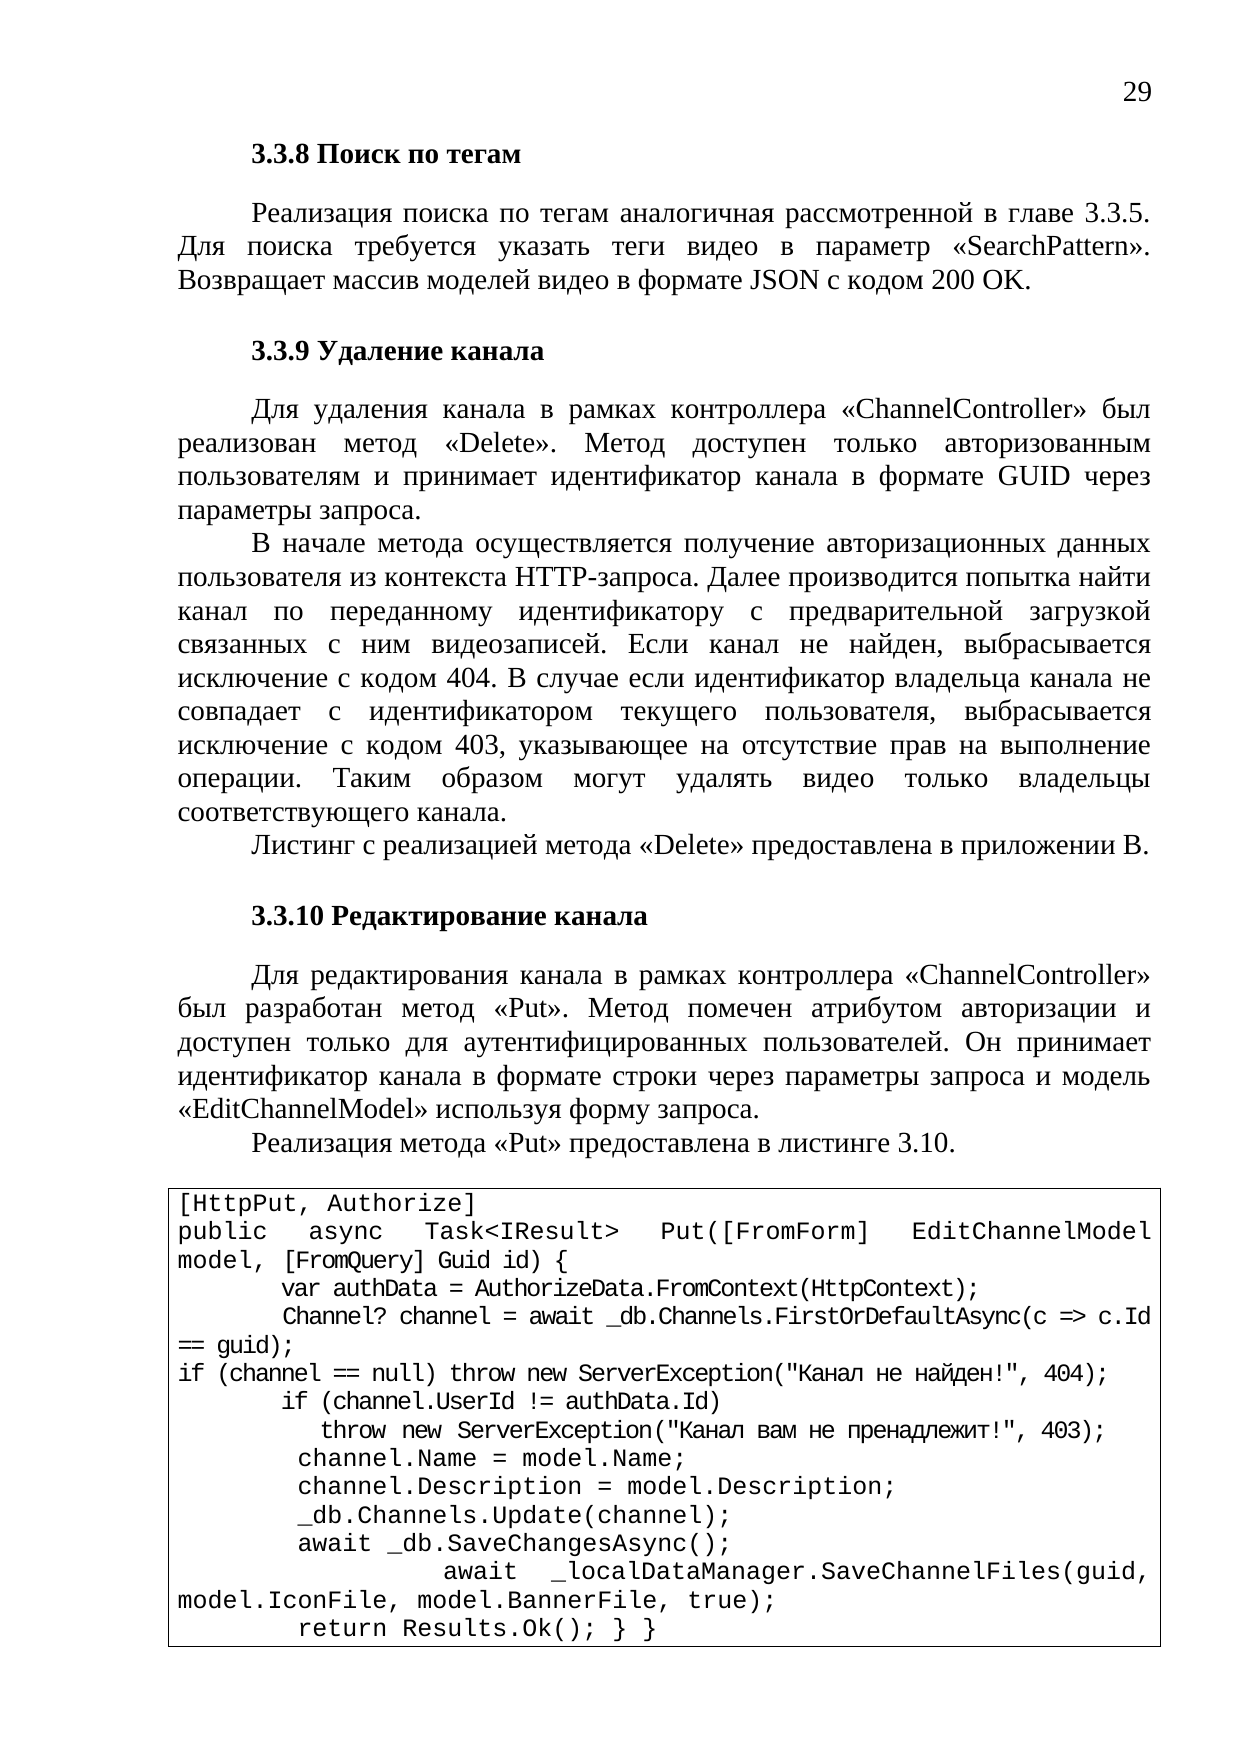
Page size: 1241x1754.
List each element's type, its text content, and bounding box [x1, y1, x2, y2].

text Удаление канала [251, 333, 1152, 366]
text Для редактирования канала в рамках контроллера «ChannelController» был разработан метод «Put». Метод помечен атрибутом авторизации и доступен только для аутентифицированных пользователей. Он принимает идентификатор канала в формате строки через параметры запроса и модель «EditChannelModel» используя форму запроса. [177, 957, 1152, 1125]
text await _localDataManager.SaveChannelFiles(guid, model.IconFile, model.BannerFile, true); [177, 1559, 1152, 1612]
text Для удаления канала в рамках контроллера «ChannelController» был реализован метод «Delete». Метод доступен только авторизованным пользователям и принимает идентификатор канала в формате GUID через параметры запроса. [177, 391, 1152, 526]
text Реализация поиска по тегам аналогичная рассмотренной в главе 3.3.5. Для поиска требуется указать теги видео в параметр «SearchPattern». Возвращает массив моделей видео в формате JSON c кодом 200 OK. [177, 195, 1152, 295]
text channel.Description = model.Description; [177, 1474, 1152, 1502]
text if (channel == null) throw new ServerException("Канал не найден!", 404); [177, 1361, 1152, 1389]
text channel.Name = model.Name; [177, 1446, 1152, 1474]
text _db.Channels.Update(channel); [177, 1502, 1152, 1531]
text Реализация метода «Put» предоставлена в листинге 3.10. [177, 1125, 1152, 1158]
text return Results.Ok(); } } [169, 1612, 1160, 1646]
text if (channel.UserId != authData.Id) [177, 1389, 1152, 1417]
text Редактирование канала [251, 898, 1152, 932]
text public async Task<IResult> Put([FromForm] EditChannelModel model, [FromQuery] Guid id) { [177, 1219, 1152, 1276]
text [HttpPut, Authorize] [169, 1189, 1160, 1219]
text Channel? channel = await _db.Channels.FirstOrDefaultAsync(c => c.Id == guid); [177, 1304, 1152, 1361]
text В начале метода осуществляется получение авторизационных данных пользователя из контекста HTTP-запроса. Далее производится попытка найти канал по переданному идентификатору с предварительной загрузкой связанных с ним видеозаписей. Если канал не найден, выбрасывается исключение с кодом 404. В случае если идентификатор владельца канала не совпадает с идентификатором текущего пользователя, выбрасывается исключение с кодом 403, указывающее на отсутствие прав на выполнение операции. Таким образом могут удалять видео только владельцы соответствующего канала. [177, 526, 1152, 827]
text Листинг с реализацией метода «Delete» предоставлена в приложении В. [177, 827, 1152, 861]
text throw new ServerException("Канал вам не пренадлежит!", 403); [177, 1417, 1152, 1446]
text Поиск по тегам [251, 136, 1152, 170]
text var authData = AuthorizeData.FromContext(HttpContext); [177, 1276, 1152, 1304]
text await _db.SaveChangesAsync(); [177, 1531, 1152, 1559]
